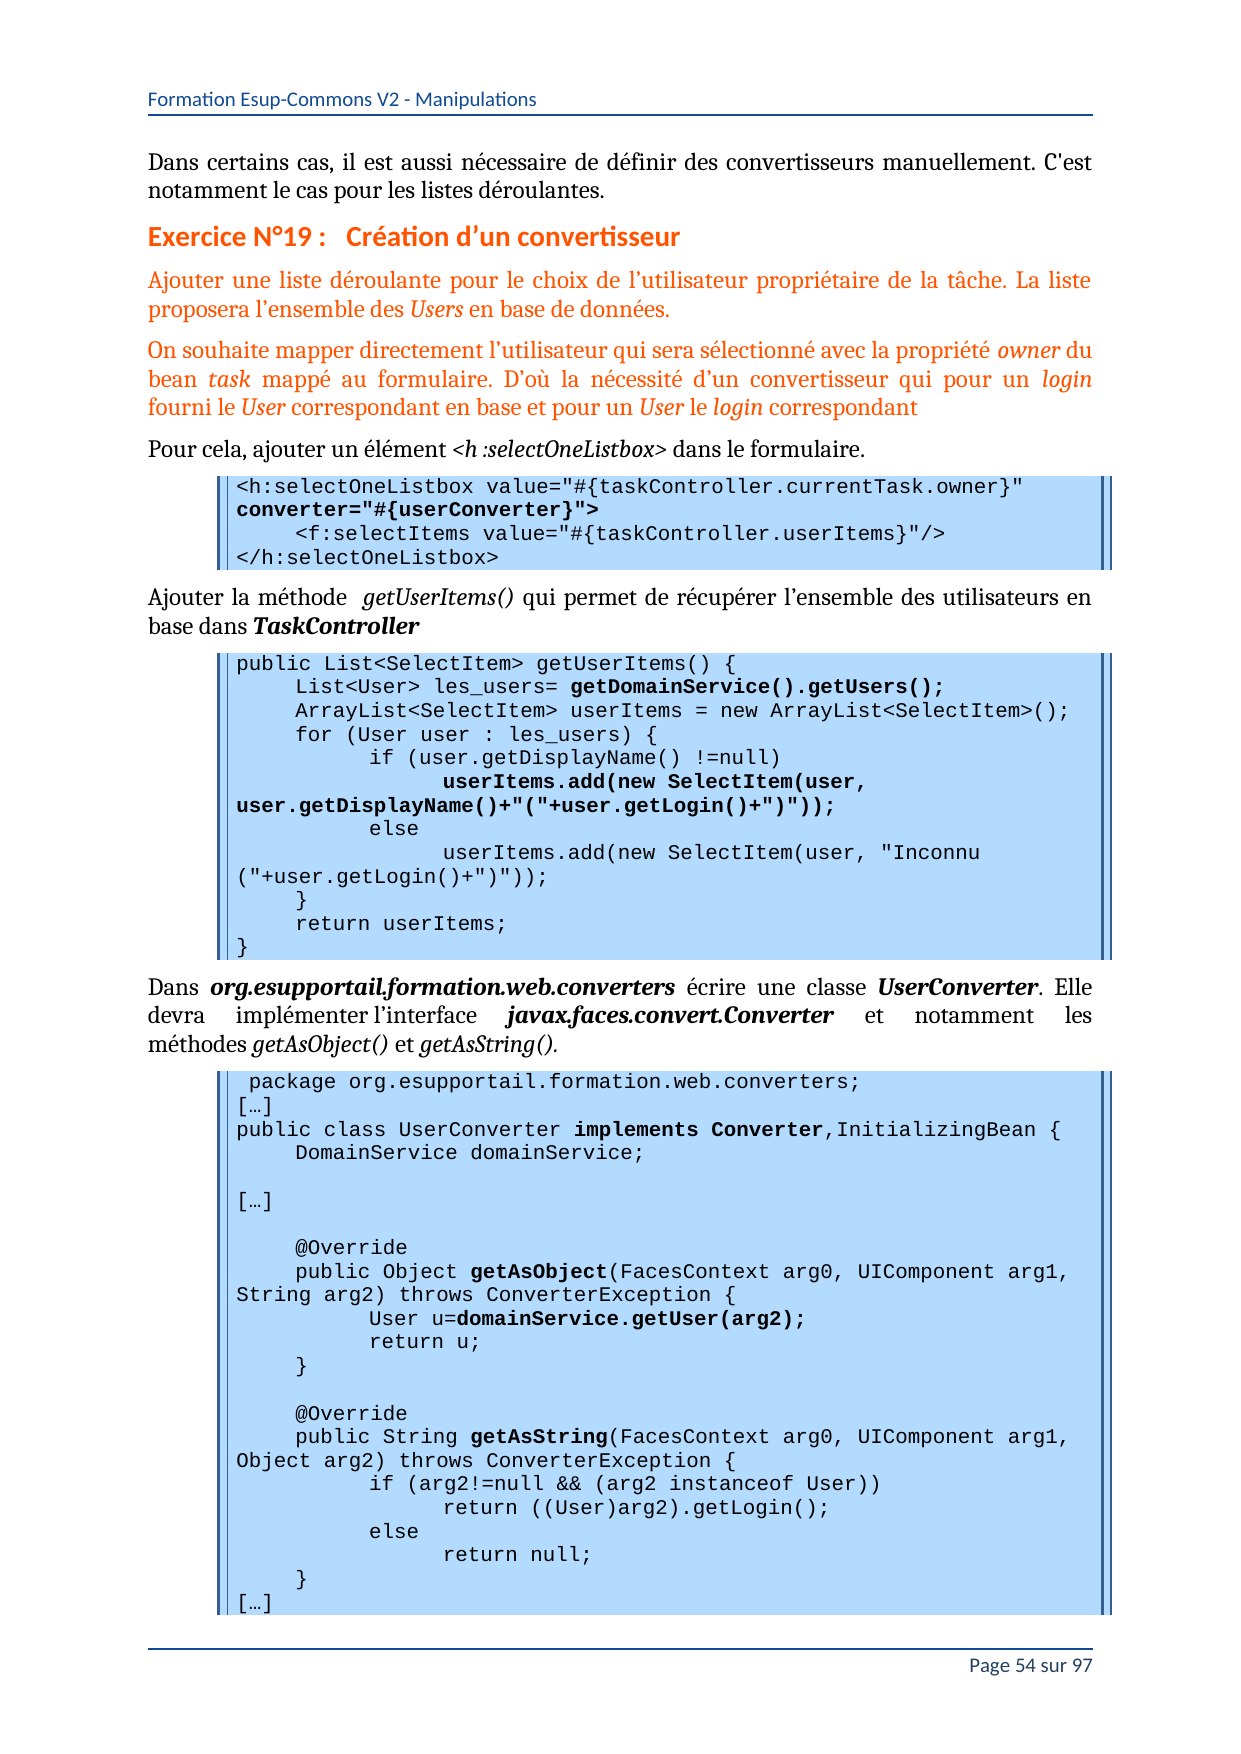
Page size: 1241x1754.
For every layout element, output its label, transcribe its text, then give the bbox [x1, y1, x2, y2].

text return null; [228, 1544, 1101, 1568]
text Ajouter une liste déroulante pour le choix de l’utilisateur propriétaire de la tâche. La liste proposera l’ensemble des Users en base de données. [148, 266, 1093, 323]
text for (User user : les_users) { [228, 724, 1101, 747]
text public String getAsString(FacesContext arg0, UIComponent arg1, Object arg2) throws ConverterException { [228, 1426, 1101, 1473]
text Création d’un convertisseur [148, 218, 1093, 253]
text @Override [228, 1237, 1101, 1261]
text Pour cela, ajouter un élément <h :selectOneListbox> dans le formulaire. [148, 434, 1093, 463]
text return u; [228, 1332, 1101, 1355]
text Ajouter la méthode getUserItems() qui permet de récupérer l’ensemble des utilisateurs en base dans TaskController [148, 583, 1093, 640]
text public List<SelectItem> getUserItems() { [228, 653, 1101, 676]
text if (user.getDisplayName() !=null) [228, 747, 1101, 771]
text public Object getAsObject(FacesContext arg0, UIComponent arg1, String arg2) throws ConverterException { [228, 1261, 1101, 1308]
text <h:selectOneListbox value="#{taskController.currentTask.owner}" converter="#{userConverter}"> [228, 476, 1101, 523]
text return ((User)arg2).getLogin(); [228, 1497, 1101, 1521]
text […] [228, 1592, 1101, 1615]
text userItems.add(new SelectItem(user, user.getDisplayName()+"("+user.getLogin()+")")); [228, 771, 1101, 818]
text </h:selectOneListbox> [228, 547, 1101, 570]
text DomainService domainService; [228, 1142, 1101, 1166]
text Dans org.esupportail.formation.web.converters écrire une classe UserConverter. Elle devra implémenter l’interface javax.faces.convert.Converter et notamment les méthodes getAsObject() et getAsString(). [148, 973, 1093, 1059]
text public class UserConverter implements Converter,InitializingBean { [228, 1119, 1101, 1142]
text } [228, 889, 1101, 913]
text userItems.add(new SelectItem(user, "Inconnu ("+user.getLogin()+")")); [228, 842, 1101, 889]
text return userItems; [228, 913, 1101, 937]
text } [228, 937, 1101, 960]
text } [228, 1568, 1101, 1592]
text <f:selectItems value="#{taskController.userItems}"/> [228, 523, 1101, 547]
text On souhaite mapper directement l’utilisateur qui sera sélectionné avec la propriété owner du bean task mappé au formulaire. D’où la nécessité d’un convertisseur qui pour un login fourni le User correspondant en base et pour un User le login correspondant [148, 336, 1093, 422]
text […] [228, 1095, 1101, 1119]
text User u=domainService.getUser(arg2); [228, 1308, 1101, 1332]
text Dans certains cas, il est aussi nécessaire de définir des convertisseurs manuellement. C'est notamment le cas pour les listes déroulantes. [148, 148, 1093, 205]
text if (arg2!=null && (arg2 instanceof User)) [228, 1473, 1101, 1497]
text List<User> les_users= getDomainService().getUsers(); [228, 676, 1101, 700]
text else [228, 818, 1101, 842]
text } [228, 1355, 1101, 1379]
text ArrayList<SelectItem> userItems = new ArrayList<SelectItem>(); [228, 700, 1101, 724]
text package org.esupportail.formation.web.converters; [228, 1071, 1101, 1095]
text @Override [228, 1402, 1101, 1426]
text else [228, 1521, 1101, 1544]
text […] [228, 1190, 1101, 1213]
